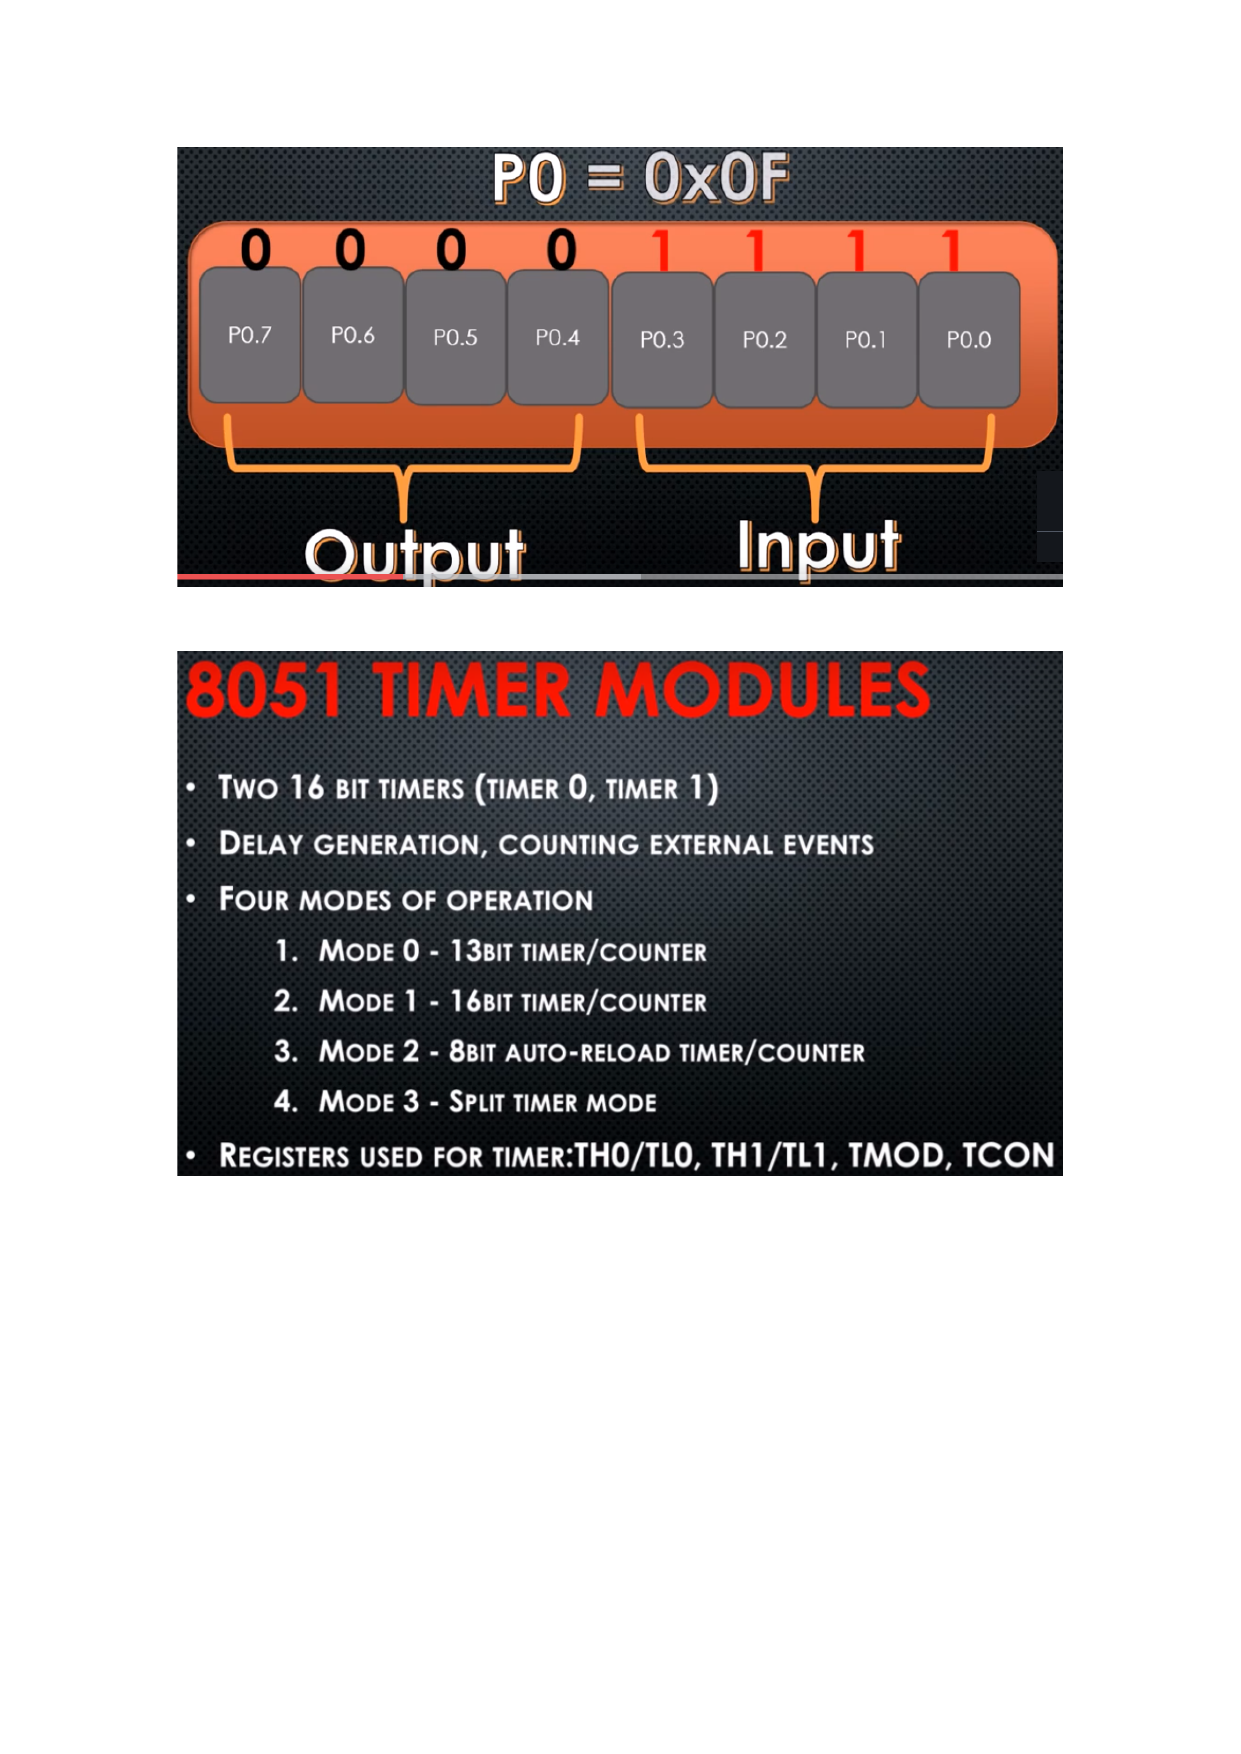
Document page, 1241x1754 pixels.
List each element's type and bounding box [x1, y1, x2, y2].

picture [177, 651, 1063, 1176]
picture [177, 147, 1063, 587]
